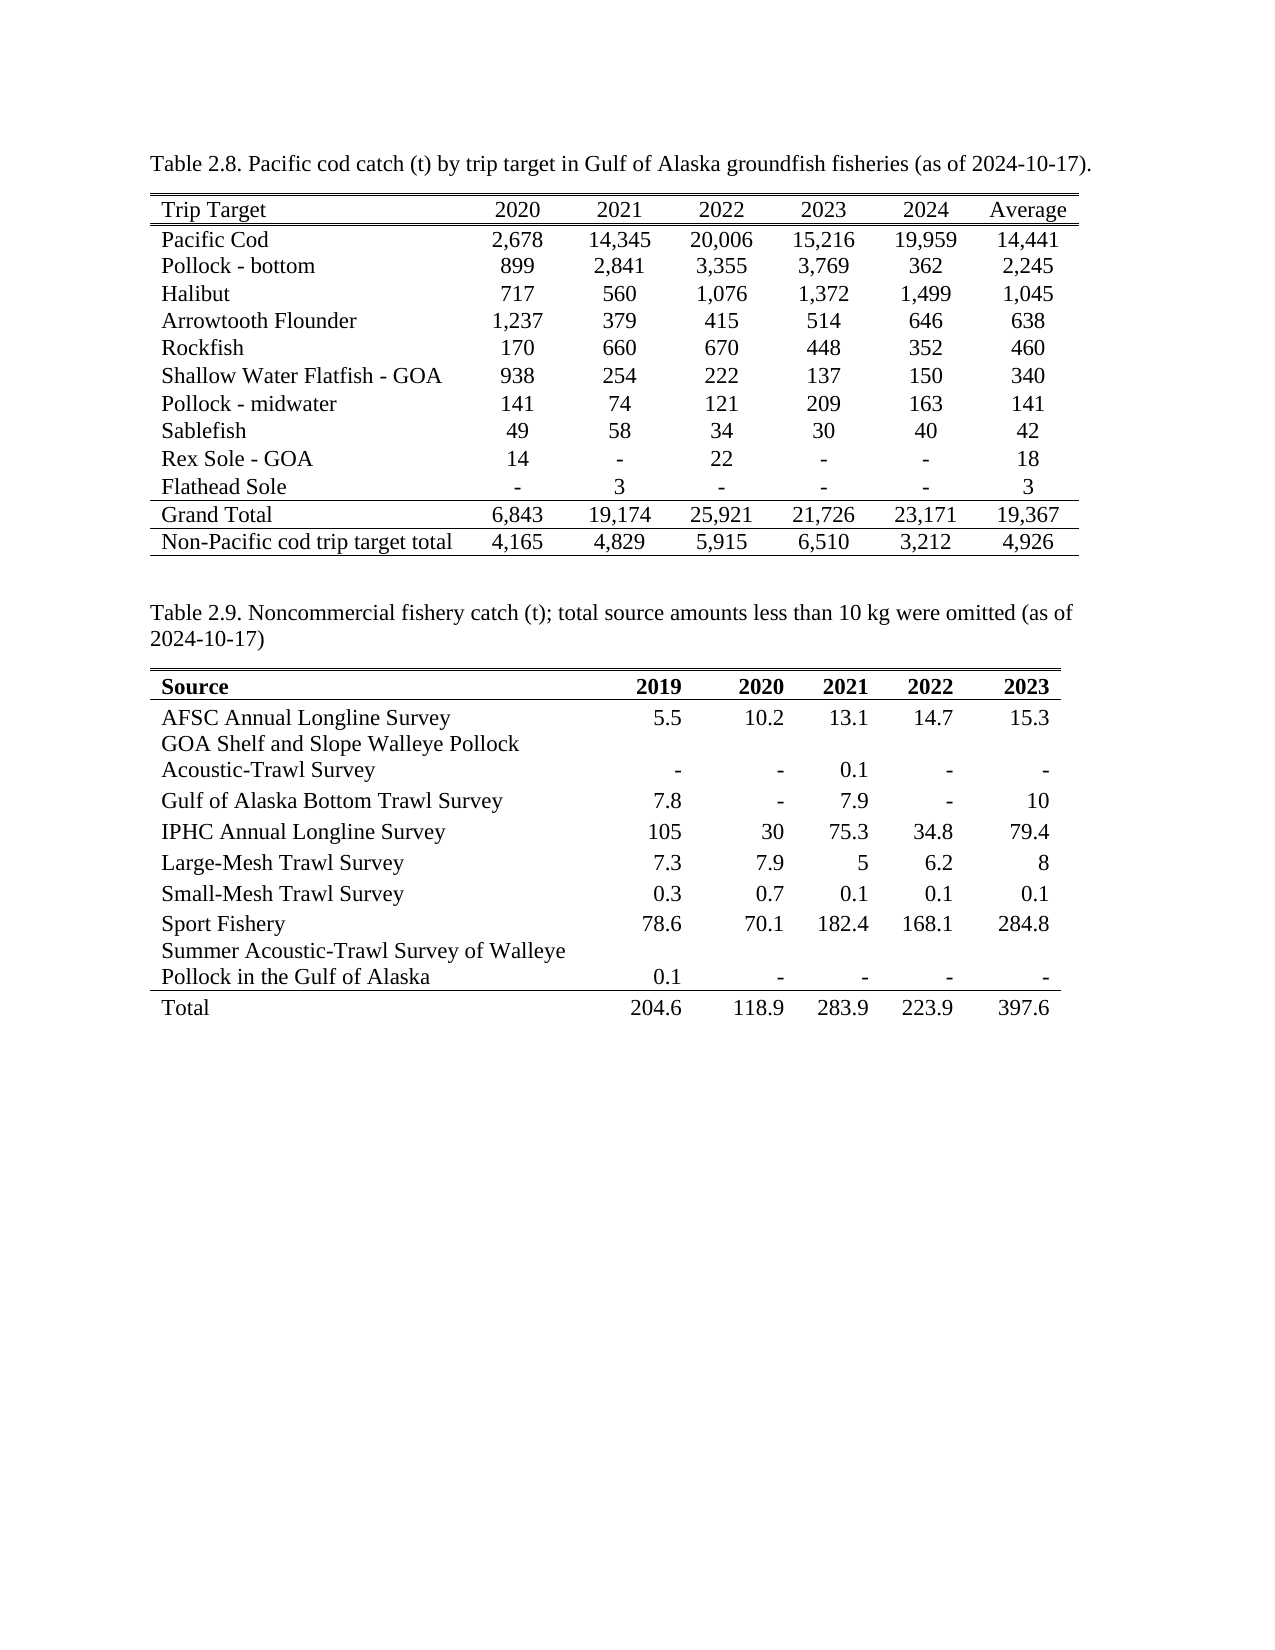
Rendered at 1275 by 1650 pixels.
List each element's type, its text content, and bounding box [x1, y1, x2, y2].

table_cell - [880, 730, 964, 783]
table_cell - [880, 783, 964, 813]
table_cell 670 [671, 334, 772, 361]
table_cell 7.9 [693, 844, 795, 875]
table_cell 938 [466, 361, 568, 389]
table_cell - [693, 783, 795, 813]
table_cell 0.1 [964, 875, 1061, 906]
table_cell 379 [569, 306, 671, 334]
table_cell 362 [875, 252, 977, 280]
table_cell 19,367 [977, 501, 1079, 527]
table_cell 2,678 [466, 226, 568, 252]
table_cell 5 [795, 844, 880, 875]
table_cell 5,915 [671, 529, 772, 555]
table_cell 168.1 [880, 906, 964, 937]
table_cell 141 [977, 389, 1079, 417]
table_cell 21,726 [773, 501, 874, 527]
table_cell 34 [671, 417, 772, 444]
table_cell Shallow Water Flatfish - GOA [150, 361, 466, 389]
table_cell 137 [773, 361, 874, 389]
table_cell 78.6 [582, 906, 693, 937]
table_cell 223.9 [880, 991, 964, 1020]
table_cell Pollock - midwater [150, 389, 466, 417]
table_cell Grand Total [150, 501, 466, 527]
table_cell 0.1 [582, 937, 693, 989]
table_cell 448 [773, 334, 874, 361]
table_cell 170 [466, 334, 568, 361]
table_cell 646 [875, 306, 977, 334]
table_cell - [875, 472, 977, 500]
table_cell 0.1 [880, 875, 964, 906]
table_cell Rockfish [150, 334, 466, 361]
table_cell 15.3 [964, 700, 1061, 730]
table_cell 352 [875, 334, 977, 361]
table_cell Large-Mesh Trawl Survey [150, 844, 582, 875]
table_cell 283.9 [795, 991, 880, 1020]
table_cell - [875, 445, 977, 472]
table_cell 182.4 [795, 906, 880, 937]
table_cell 6.2 [880, 844, 964, 875]
table_cell 0.7 [693, 875, 795, 906]
table_cell 70.1 [693, 906, 795, 937]
table_cell 4,926 [977, 529, 1079, 555]
table_cell - [795, 937, 880, 989]
table_header 2024 [875, 196, 977, 222]
table_cell 30 [773, 417, 874, 444]
table_header 2021 [569, 196, 671, 222]
table_cell 49 [466, 417, 568, 444]
table_cell Pacific Cod [150, 226, 466, 252]
table_header 2020 [693, 671, 795, 699]
table_cell - [880, 937, 964, 989]
table_cell 15,216 [773, 226, 874, 252]
table_cell 23,171 [875, 501, 977, 527]
table_cell 397.6 [964, 991, 1061, 1020]
table_cell 222 [671, 361, 772, 389]
table_header 2020 [466, 196, 568, 222]
table_cell 1,237 [466, 306, 568, 334]
table_cell 254 [569, 361, 671, 389]
table_cell 42 [977, 417, 1079, 444]
table_cell 660 [569, 334, 671, 361]
table_cell 1,372 [773, 280, 874, 306]
table_cell Small-Mesh Trawl Survey [150, 875, 582, 906]
table_cell Arrowtooth Flounder [150, 306, 466, 334]
table_header 2023 [964, 671, 1061, 699]
table_cell 5.5 [582, 700, 693, 730]
table_cell 40 [875, 417, 977, 444]
table_cell 3,355 [671, 252, 772, 280]
table_cell 0.1 [795, 875, 880, 906]
table_cell 22 [671, 445, 772, 472]
table_cell 3,769 [773, 252, 874, 280]
table_cell 14,345 [569, 226, 671, 252]
table_cell 20,006 [671, 226, 772, 252]
table_header 2022 [671, 196, 772, 222]
subtitle Table 2.9. Noncommercial fishery catch (t); total source amounts less than 10 kg were omitted (as of 2024-10-17) [150, 599, 1125, 652]
table_cell 560 [569, 280, 671, 306]
table_cell 415 [671, 306, 772, 334]
table_cell 58 [569, 417, 671, 444]
table_cell 7.9 [795, 783, 880, 813]
table_cell Sablefish [150, 417, 466, 444]
table_cell 121 [671, 389, 772, 417]
table_cell - [693, 937, 795, 989]
table_header 2021 [795, 671, 880, 699]
table_cell 10 [964, 783, 1061, 813]
table_cell 4,165 [466, 529, 568, 555]
table_cell 2,245 [977, 252, 1079, 280]
table_cell 10.2 [693, 700, 795, 730]
table_cell 8 [964, 844, 1061, 875]
table_cell Halibut [150, 280, 466, 306]
table_cell 13.1 [795, 700, 880, 730]
table_cell - [671, 472, 772, 500]
table_header Average [977, 196, 1079, 222]
table_cell 638 [977, 306, 1079, 334]
table_cell - [964, 730, 1061, 783]
table_header 2019 [582, 671, 693, 699]
table_cell 14.7 [880, 700, 964, 730]
table_cell 3,212 [875, 529, 977, 555]
table_cell 141 [466, 389, 568, 417]
table_cell - [773, 472, 874, 500]
table_cell - [773, 445, 874, 472]
table_cell - [582, 730, 693, 783]
table_cell 7.3 [582, 844, 693, 875]
table_cell 25,921 [671, 501, 772, 527]
table_cell 6,510 [773, 529, 874, 555]
table_cell Rex Sole - GOA [150, 445, 466, 472]
table_cell GOA Shelf and Slope Walleye Pollock Acoustic-Trawl Survey [150, 730, 582, 783]
table_cell Sport Fishery [150, 906, 582, 937]
table_cell 460 [977, 334, 1079, 361]
table_cell 209 [773, 389, 874, 417]
table_cell 19,959 [875, 226, 977, 252]
table_cell IPHC Annual Longline Survey [150, 814, 582, 844]
table_cell 717 [466, 280, 568, 306]
table_cell 118.9 [693, 991, 795, 1020]
table_cell 1,499 [875, 280, 977, 306]
table_cell 105 [582, 814, 693, 844]
table_cell AFSC Annual Longline Survey [150, 700, 582, 730]
table_cell 2,841 [569, 252, 671, 280]
subtitle Table 2.8. Pacific cod catch (t) by trip target in Gulf of Alaska groundfish fisheries (as of 2024-10-17). [150, 150, 1125, 176]
table_cell 14,441 [977, 226, 1079, 252]
table_header Trip Target [150, 196, 466, 222]
table_cell Pollock - bottom [150, 252, 466, 280]
table_cell - [964, 937, 1061, 989]
table_cell 0.3 [582, 875, 693, 906]
table_cell Non-Pacific cod trip target total [150, 529, 466, 555]
table_cell 7.8 [582, 783, 693, 813]
table_cell Total [150, 991, 582, 1020]
table_cell - [569, 445, 671, 472]
table_cell - [466, 472, 568, 500]
table_header 2022 [880, 671, 964, 699]
table_cell 6,843 [466, 501, 568, 527]
table_header Source [150, 671, 582, 699]
table_cell 340 [977, 361, 1079, 389]
table_cell 3 [569, 472, 671, 500]
table_cell Summer Acoustic-Trawl Survey of Walleye Pollock in the Gulf of Alaska [150, 937, 582, 989]
table_cell 30 [693, 814, 795, 844]
table_cell 284.8 [964, 906, 1061, 937]
table_cell 0.1 [795, 730, 880, 783]
table_cell 514 [773, 306, 874, 334]
table_cell 18 [977, 445, 1079, 472]
table_cell 204.6 [582, 991, 693, 1020]
table_cell 899 [466, 252, 568, 280]
table_header 2023 [773, 196, 874, 222]
table_cell 1,076 [671, 280, 772, 306]
table_cell 14 [466, 445, 568, 472]
table_cell 1,045 [977, 280, 1079, 306]
table_cell 4,829 [569, 529, 671, 555]
table_cell 34.8 [880, 814, 964, 844]
table_cell Flathead Sole [150, 472, 466, 500]
table_cell 19,174 [569, 501, 671, 527]
table_cell - [693, 730, 795, 783]
table_cell Gulf of Alaska Bottom Trawl Survey [150, 783, 582, 813]
table_cell 74 [569, 389, 671, 417]
table_cell 3 [977, 472, 1079, 500]
table_cell 150 [875, 361, 977, 389]
table_cell 75.3 [795, 814, 880, 844]
table_cell 79.4 [964, 814, 1061, 844]
table_cell 163 [875, 389, 977, 417]
